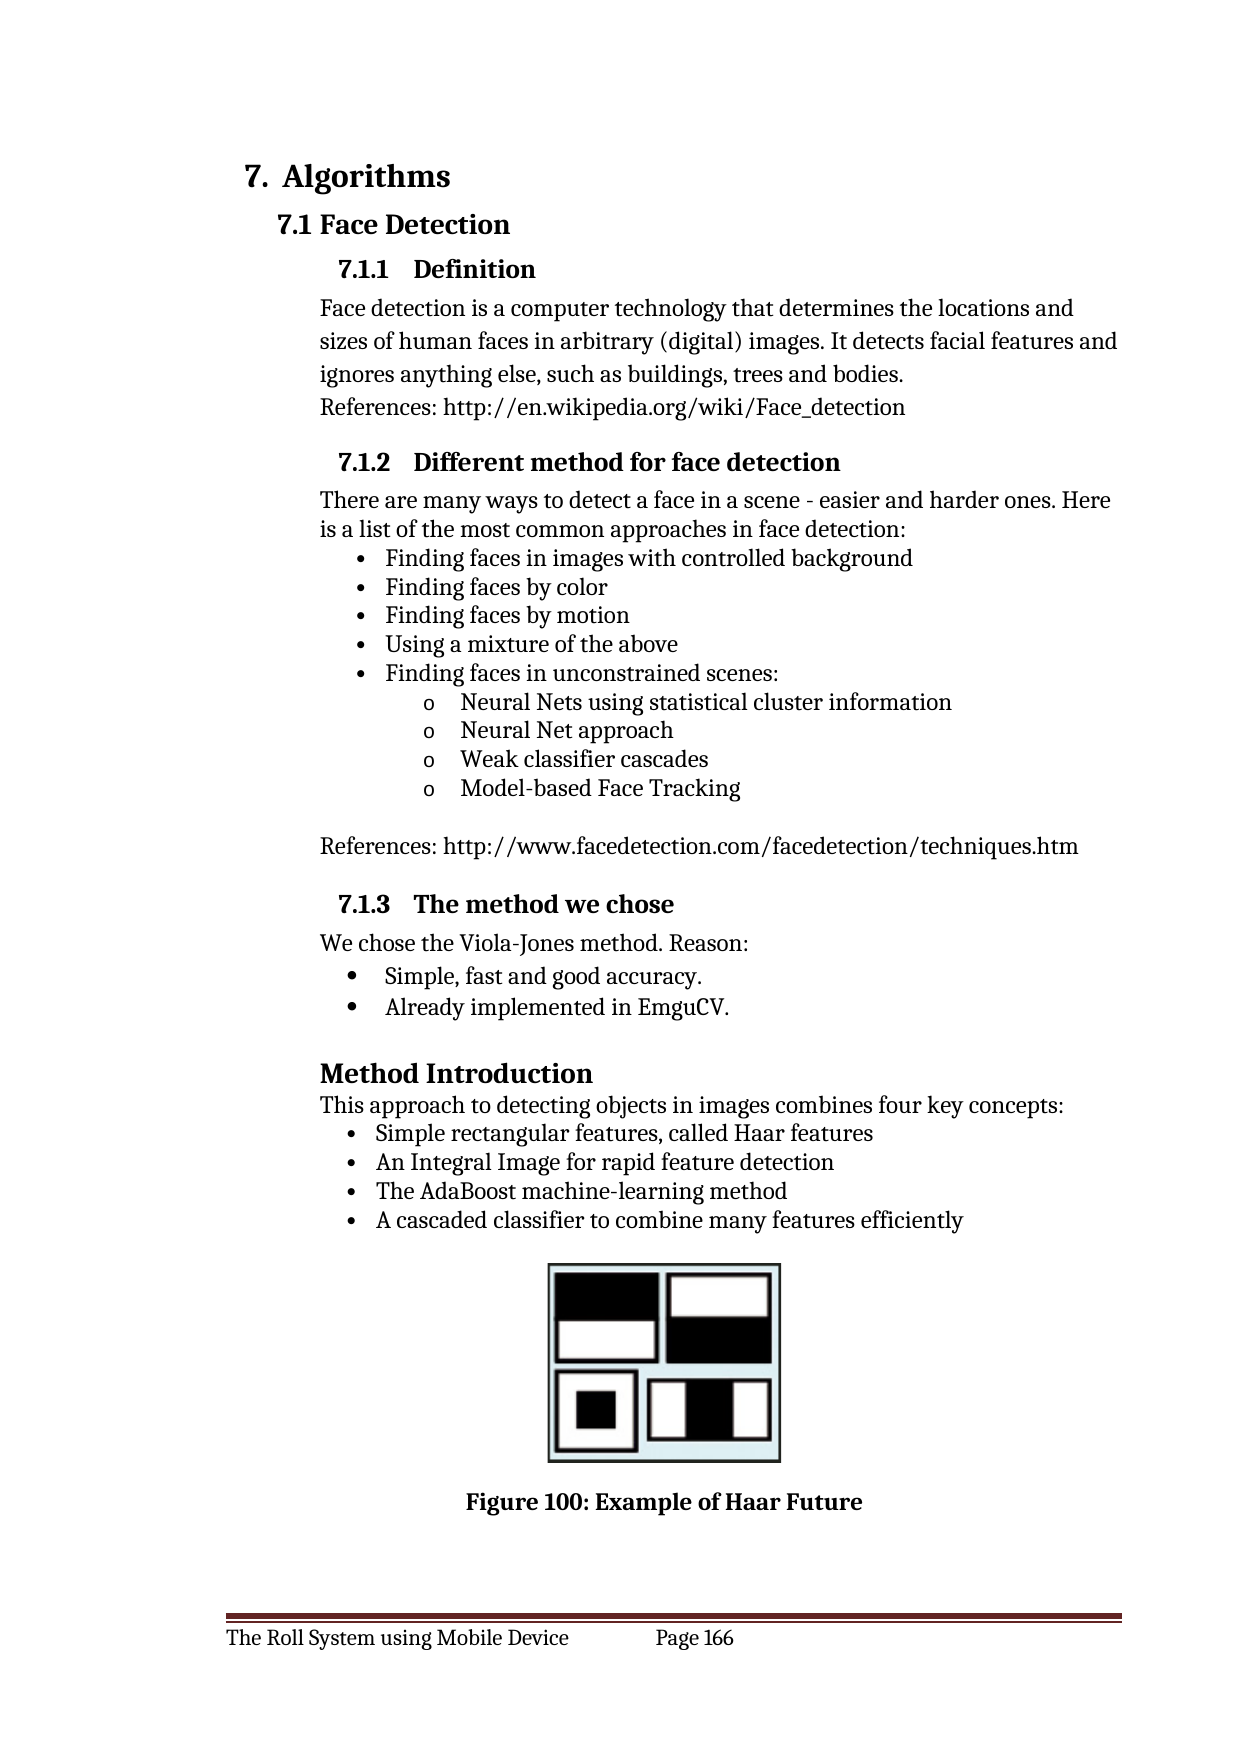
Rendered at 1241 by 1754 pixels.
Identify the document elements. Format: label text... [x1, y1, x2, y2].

text This approach to detecting objects in images combines four key concepts: [319, 1091, 1122, 1119]
list Weak classifier cascades [423, 745, 1122, 774]
list Simple rectangular features, called Haar features [348, 1119, 1122, 1148]
subtitle The method we chose [338, 889, 1122, 921]
list The AdaBoost machine-learning method [348, 1177, 1122, 1206]
list Using a mixture of the above [357, 630, 1122, 659]
text Method Introduction [319, 1057, 1122, 1091]
text We chose the Viola-Jones method. Reason: [319, 929, 1122, 958]
subtitle Algorithms [244, 157, 1122, 196]
text References: http://en.wikipedia.org/wiki/Face_detection [319, 393, 1122, 422]
list An Integral Image for rapid feature detection [348, 1148, 1122, 1177]
list Neural Net approach [423, 716, 1122, 745]
list Finding faces by color [357, 572, 1122, 601]
subtitle Different method for face detection [338, 447, 1122, 478]
list Neural Nets using statistical cluster information [423, 687, 1122, 716]
list Finding faces in unconstrained scenes: [357, 659, 1122, 687]
list Already implemented in EmguCV. [348, 993, 1122, 1022]
text Figure 100: Example of Haar Future [207, 1488, 1122, 1517]
subtitle Definition [338, 254, 1122, 285]
subtitle Face Detection [277, 208, 1122, 242]
text Face detection is a computer technology that determines the locations and sizes of human faces in arbitrary (digital) images. It detects facial features and ignores anything else, such as buildings, trees and bodies. [319, 294, 1122, 388]
text There are many ways to detect a face in a scene - easier and harder ones. Here is a list of the most common approaches in face detection: [319, 486, 1122, 544]
list Finding faces by motion [357, 601, 1122, 630]
list Simple, fast and good accuracy. [348, 962, 1122, 991]
list Finding faces in images with controlled background [357, 544, 1122, 572]
text References: http://www.facedetection.com/facedetection/techniques.htm [319, 832, 1122, 860]
picture [547, 1263, 782, 1463]
list A cascaded classifier to combine many features efficiently [348, 1206, 1122, 1234]
list Model-based Face Tracking [423, 774, 1122, 802]
